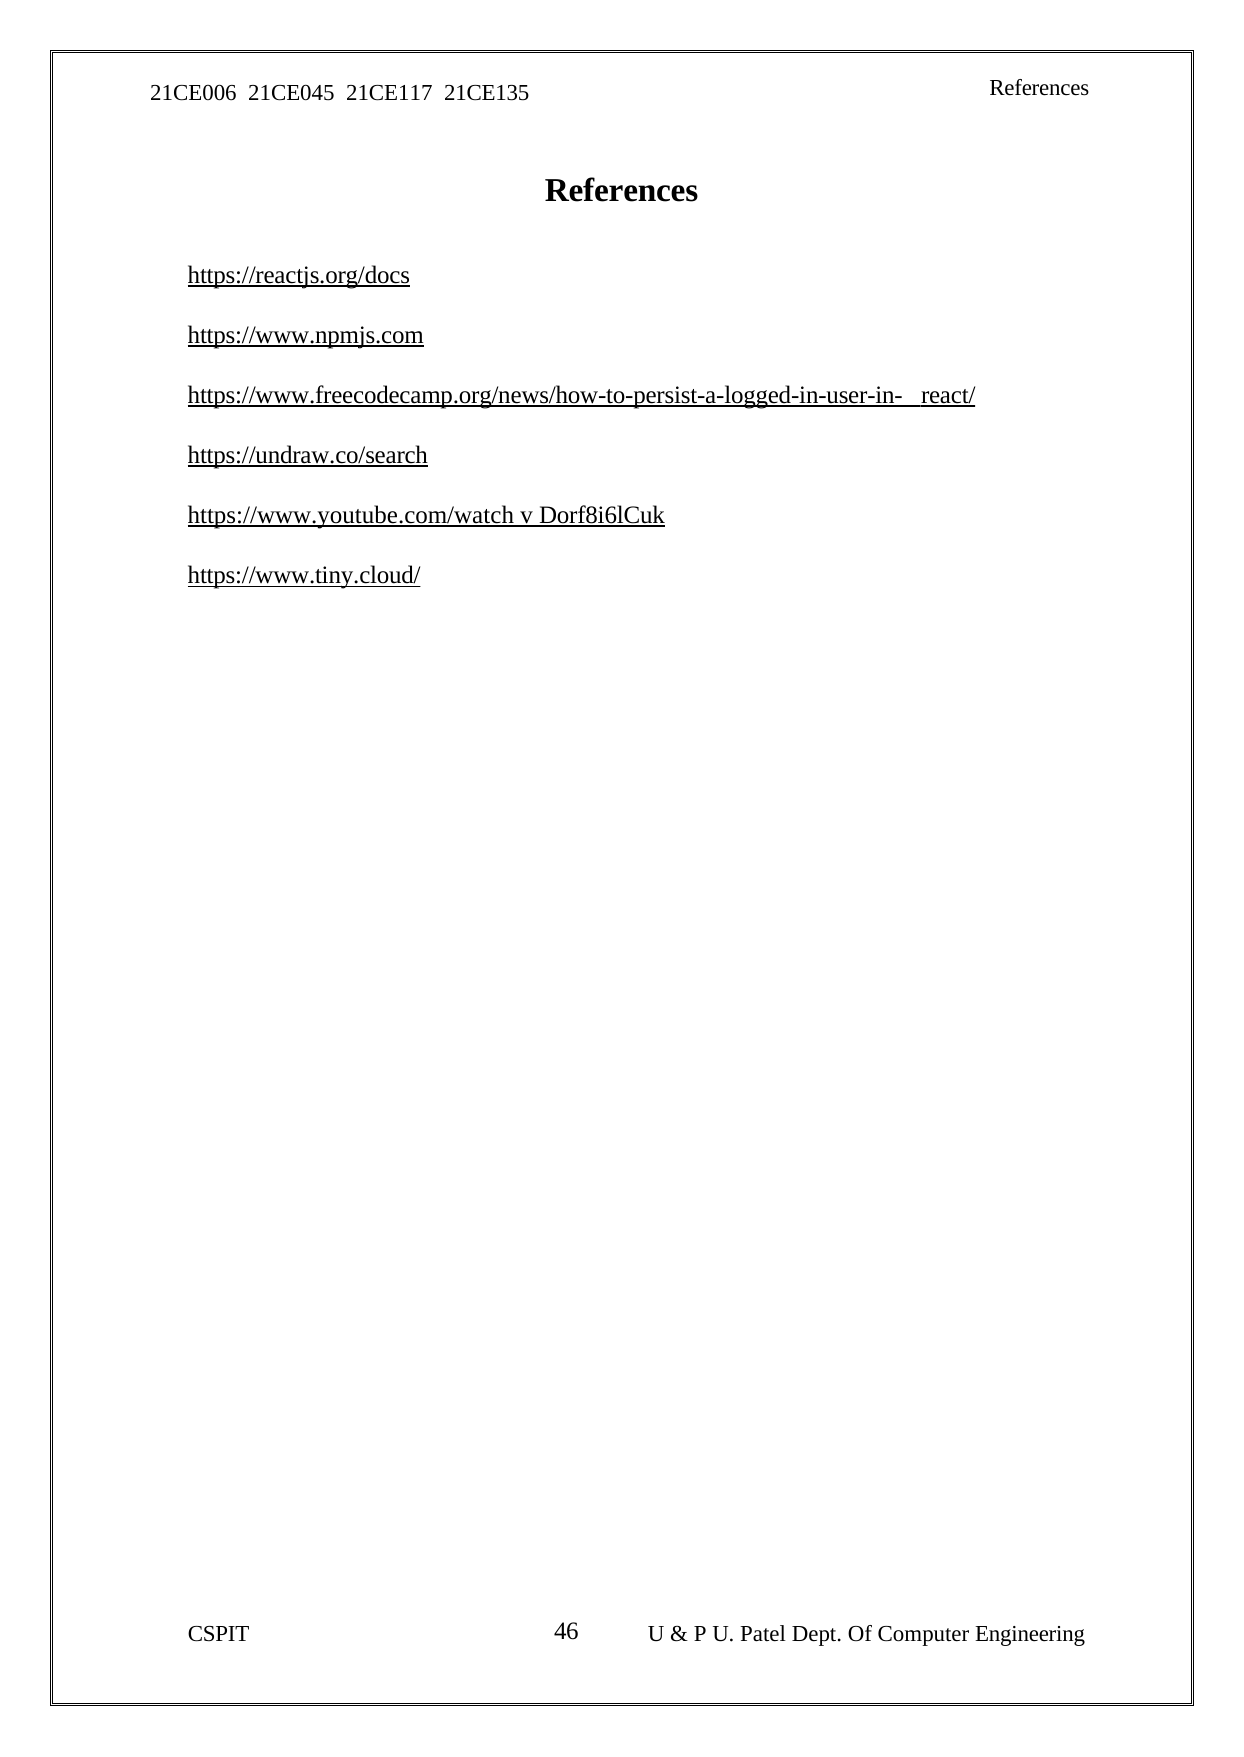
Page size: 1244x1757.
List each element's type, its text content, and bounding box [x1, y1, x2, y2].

text https://www.youtube.com/watch v Dorf8i6lCuk [187, 500, 1069, 529]
text https://www.tiny.cloud/ [187, 561, 1069, 589]
subtitle References [175, 170, 1068, 209]
text https://www.npmjs.com [187, 320, 1069, 349]
text https://www.freecodecamp.org/news/how-to-persist-a-logged-in-user-in- react/ [187, 380, 1069, 409]
text https://reactjs.org/docs [187, 260, 1069, 289]
text https://undraw.co/search [187, 440, 1069, 469]
